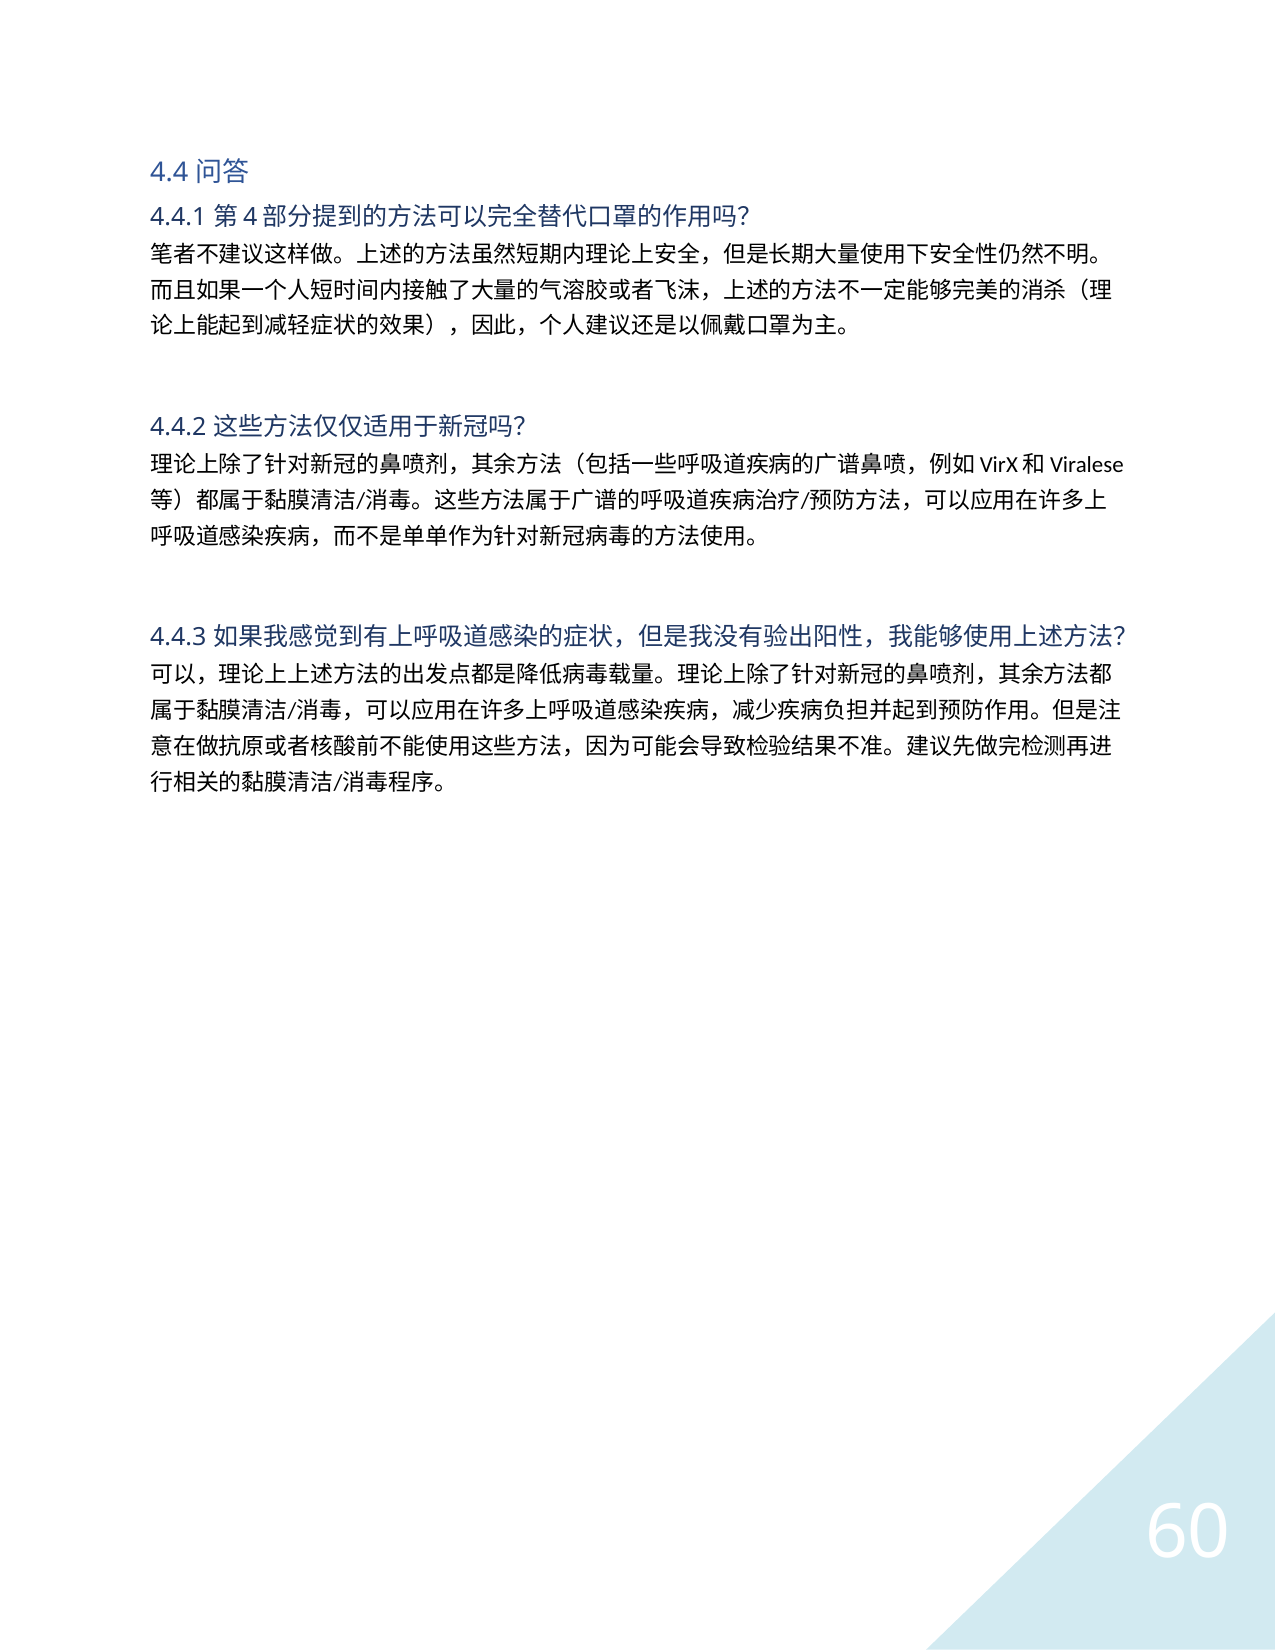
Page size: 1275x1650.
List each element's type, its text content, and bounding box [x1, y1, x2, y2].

subtitle 4.4.3 如果我感觉到有上呼吸道感染的症状，但是我没有验出阳性，我能够使用上述方法？ [150, 617, 1125, 653]
text 可以，理论上上述方法的出发点都是降低病毒载量。理论上除了针对新冠的鼻喷剂，其余方法都属于黏膜清洁/消毒，可以应用在许多上呼吸道感染疾病，减少疾病负担并起到预防作用。但是注意在做抗原或者核酸前不能使用这些方法，因为可能会导致检验结果不准。建议先做完检测再进行相关的黏膜清洁/消毒程序。 [150, 656, 1125, 797]
text 理论上除了针对新冠的鼻喷剂，其余方法（包括一些呼吸道疾病的广谱鼻喷，例如VirX和Viralese等）都属于黏膜清洁/消毒。这些方法属于广谱的呼吸道疾病治疗/预防方法，可以应用在许多上呼吸道感染疾病，而不是单单作为针对新冠病毒的方法使用。 [150, 446, 1125, 551]
text 笔者不建议这样做。上述的方法虽然短期内理论上安全，但是长期大量使用下安全性仍然不明。而且如果一个人短时间内接触了大量的气溶胶或者飞沫，上述的方法不一定能够完美的消杀（理论上能起到减轻症状的效果），因此，个人建议还是以佩戴口罩为主。 [150, 236, 1125, 341]
subtitle 4.4 问答 [150, 150, 1125, 189]
subtitle 4.4.2 这些方法仅仅适用于新冠吗？ [150, 407, 1125, 443]
subtitle 4.4.1 第4部分提到的方法可以完全替代口罩的作用吗？ [150, 197, 1125, 233]
